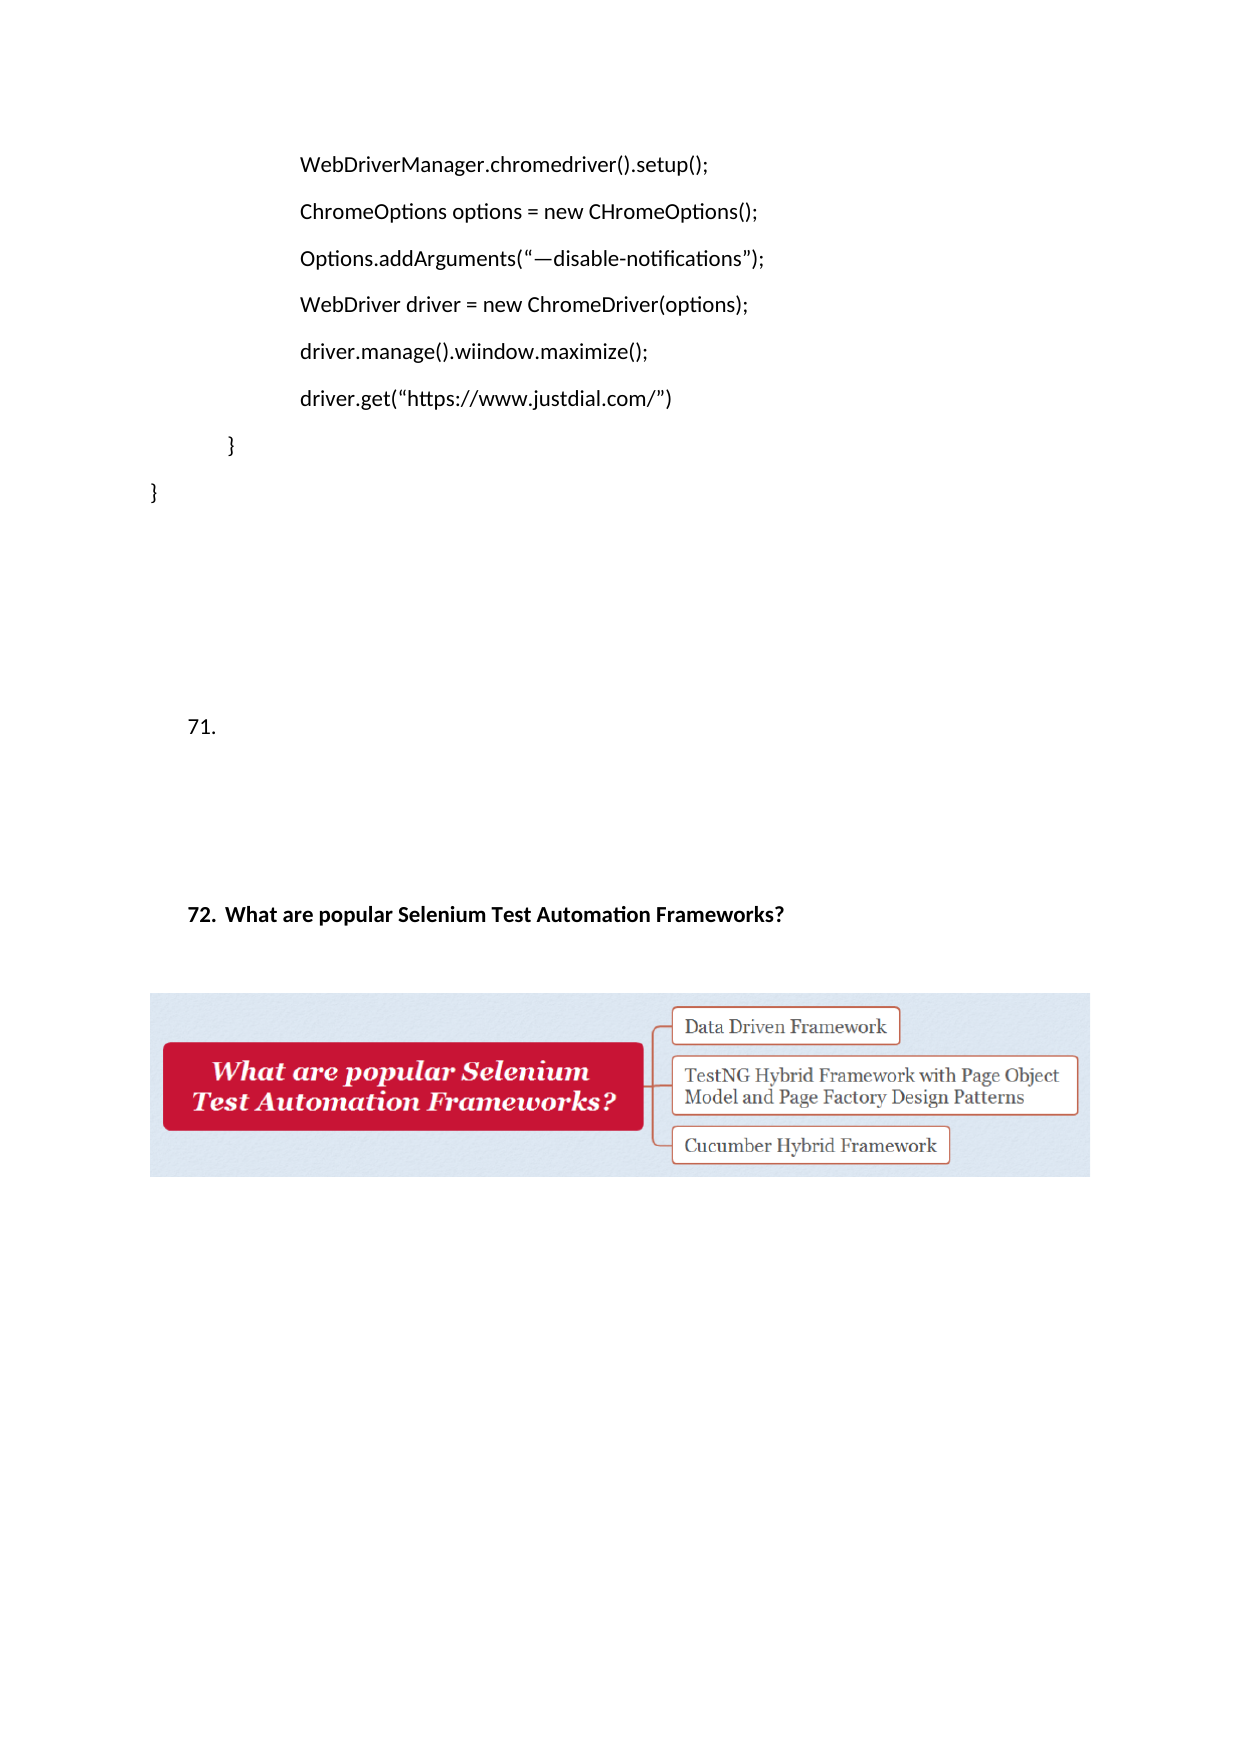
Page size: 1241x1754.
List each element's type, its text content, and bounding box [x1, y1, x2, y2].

list What are popular Selenium Test Automation Frameworks? [187, 900, 1090, 928]
text driver.get(“https://www.justdial.com/”) [150, 384, 1090, 412]
text } [150, 431, 1090, 459]
text WebDriverManager.chromedriver().setup(); [225, 150, 1090, 178]
text } [150, 478, 1090, 506]
list WebDriver driver = new ChromeDriver(options); [225, 291, 1090, 319]
text ChromeOptions options = new CHromeOptions(); [150, 197, 1090, 225]
text driver.manage().wiindow.maximize(); [150, 337, 1090, 366]
picture [150, 993, 1091, 1177]
text Options.addArguments(“—disable-notifications”); [150, 244, 1090, 272]
